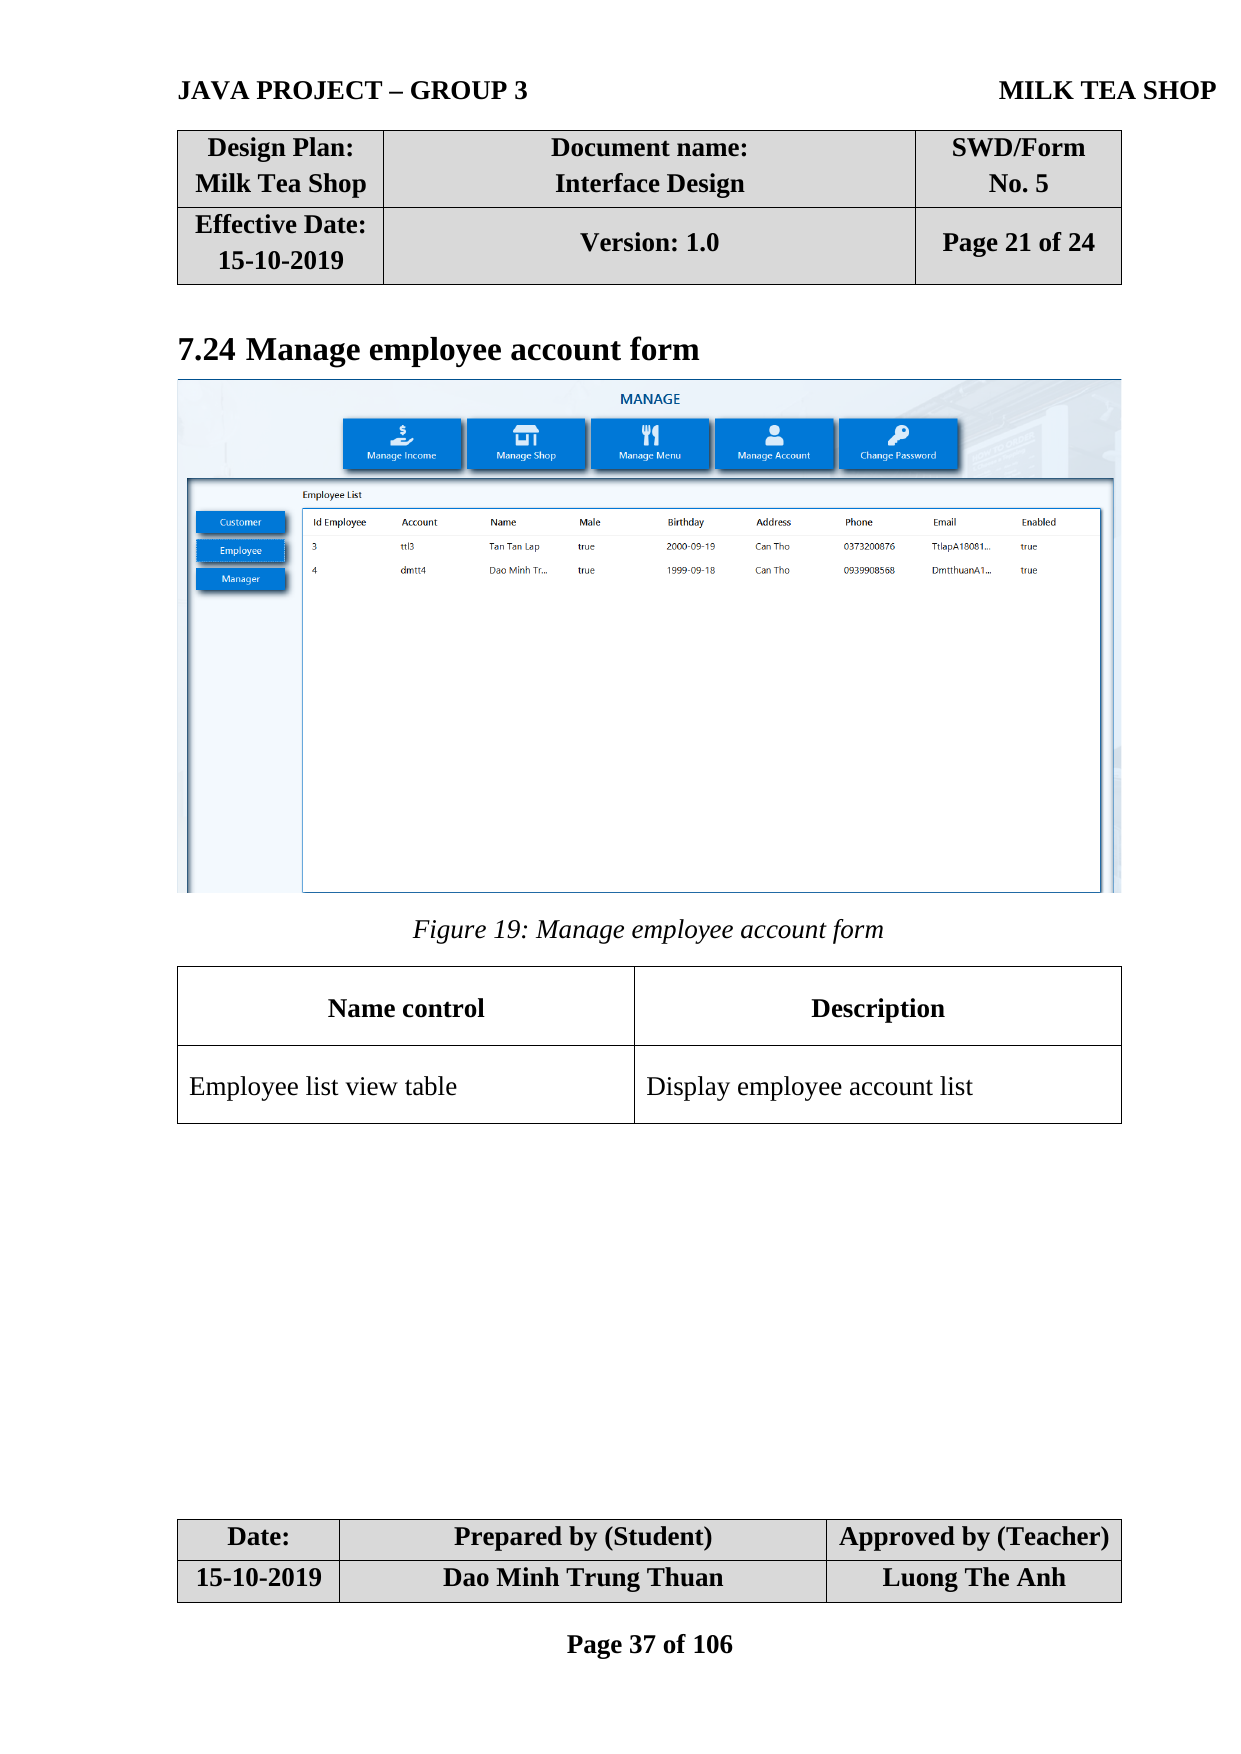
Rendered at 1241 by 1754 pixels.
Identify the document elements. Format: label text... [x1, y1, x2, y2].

table_header Description [635, 967, 1121, 1044]
text Figure 19: Manage employee account form [177, 914, 1122, 945]
picture [177, 379, 1122, 893]
table_header Name control [178, 967, 634, 1044]
subtitle Manage employee account form [177, 329, 1122, 367]
table_cell Display employee account list [635, 1046, 1121, 1123]
table_cell Employee list view table [178, 1046, 634, 1123]
